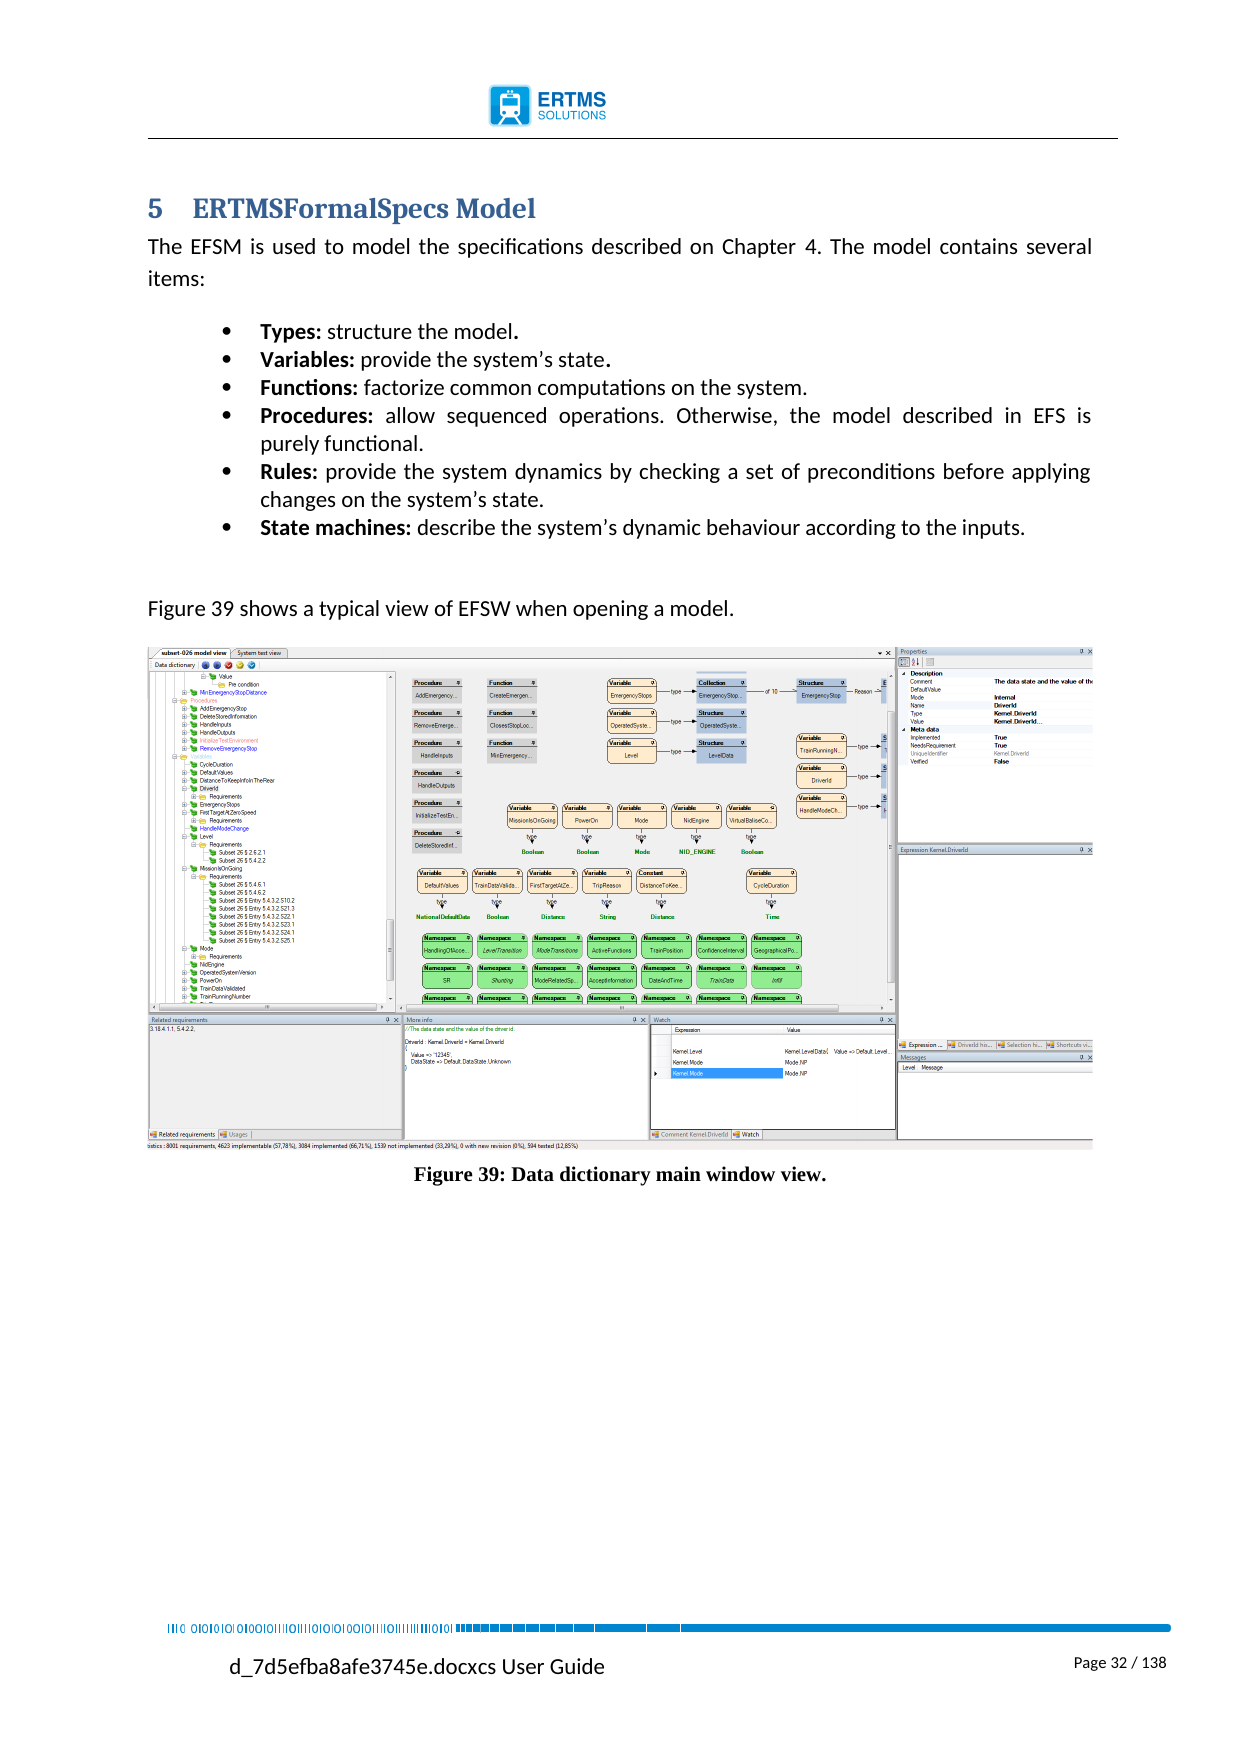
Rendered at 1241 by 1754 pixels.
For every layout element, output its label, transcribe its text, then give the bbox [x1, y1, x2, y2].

text Figure 39 shows a typical view of EFSW when opening a model. [148, 594, 1093, 622]
list State machines: describe the system’s dynamic behaviour according to the inputs. [223, 513, 1093, 541]
text The EFSM is used to model the specifications described on Chapter 4. The model contains several items: [148, 232, 1093, 292]
list Functions: factorize common computations on the system. [223, 373, 1093, 401]
picture [147, 647, 1093, 1150]
list Types: structure the model. [223, 317, 1093, 345]
text Figure 39: Data dictionary main window view. [148, 1162, 1093, 1186]
subtitle ERTMSFormalSpecs Model [148, 192, 1093, 226]
list Procedures: allow sequenced operations. Otherwise, the model described in EFS is purely functional. [223, 401, 1093, 457]
picture [167, 1624, 1171, 1633]
picture [477, 73, 617, 138]
list Rules: provide the system dynamics by checking a set of preconditions before applying changes on the system’s state. [223, 457, 1093, 513]
list Variables: provide the system’s state. [223, 345, 1093, 373]
